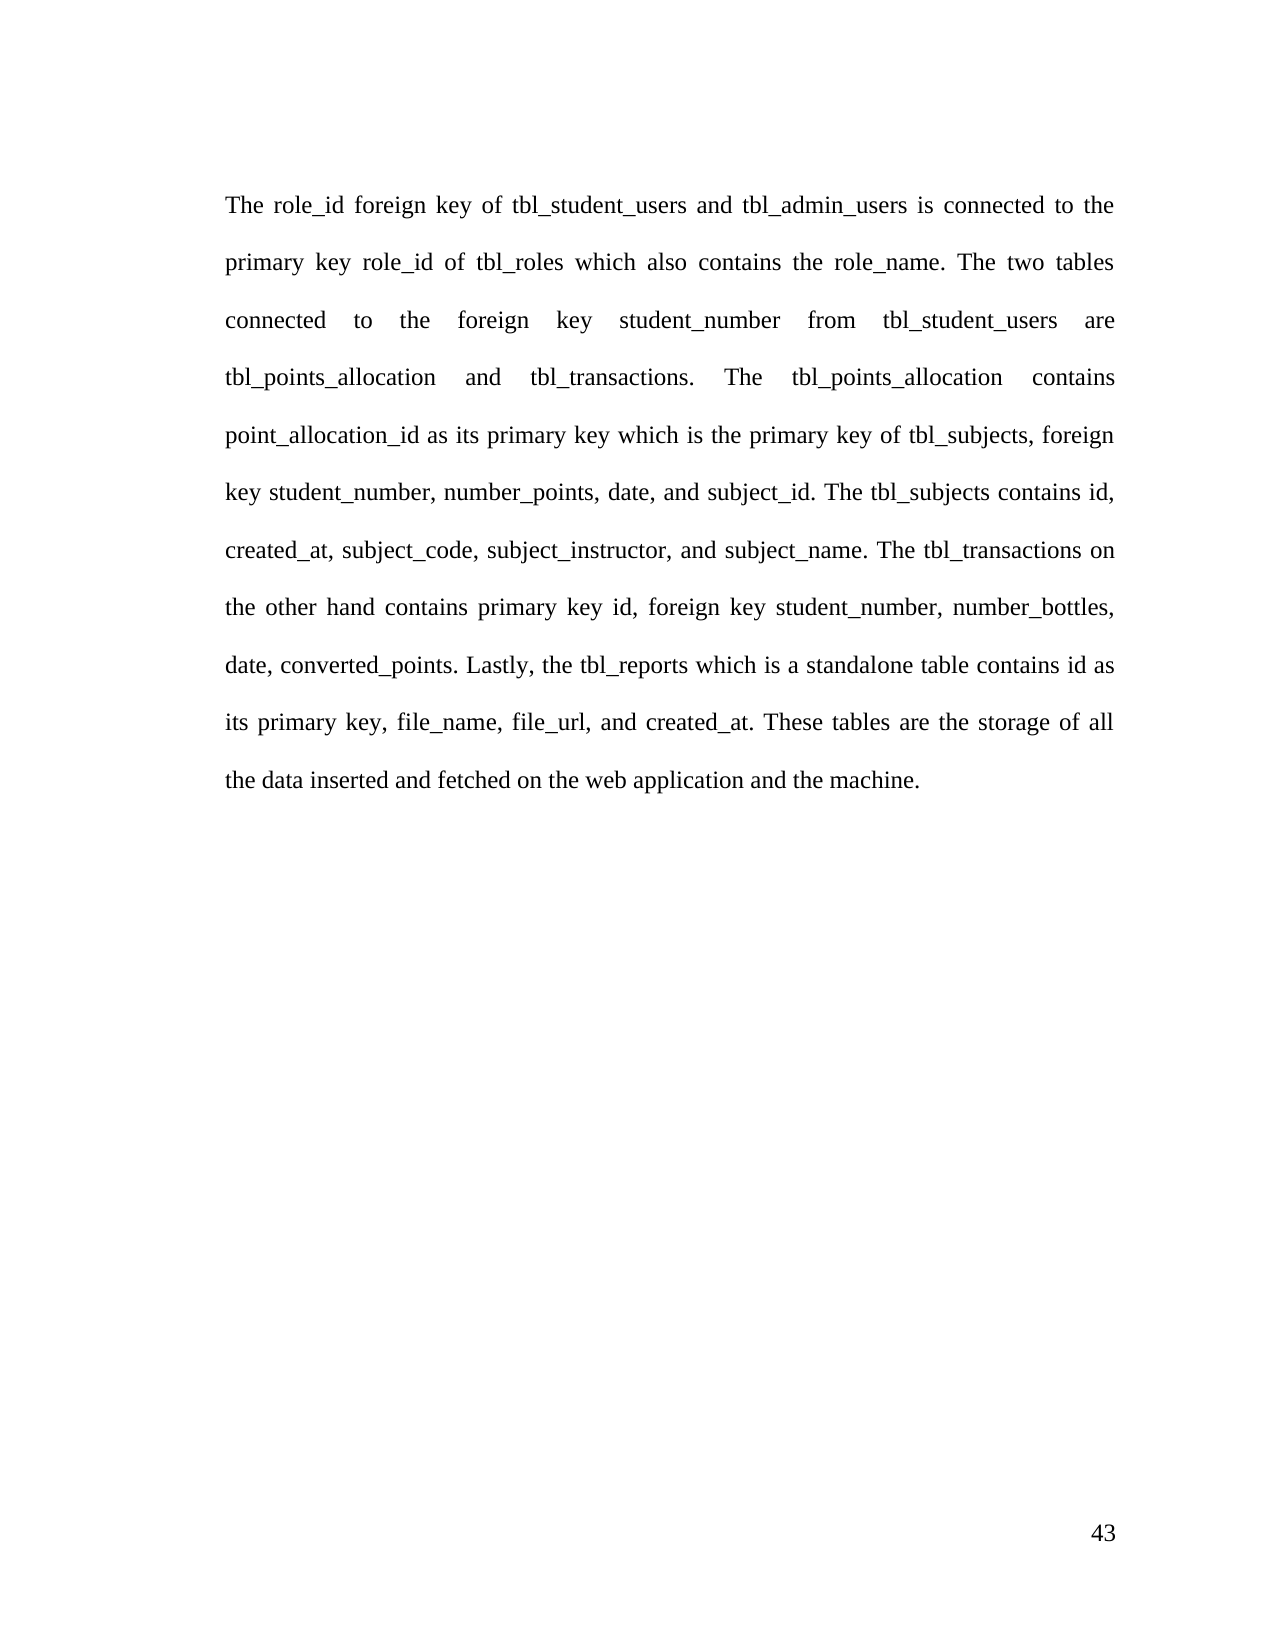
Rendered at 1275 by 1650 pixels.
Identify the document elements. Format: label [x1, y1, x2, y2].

text [225, 190, 1116, 794]
